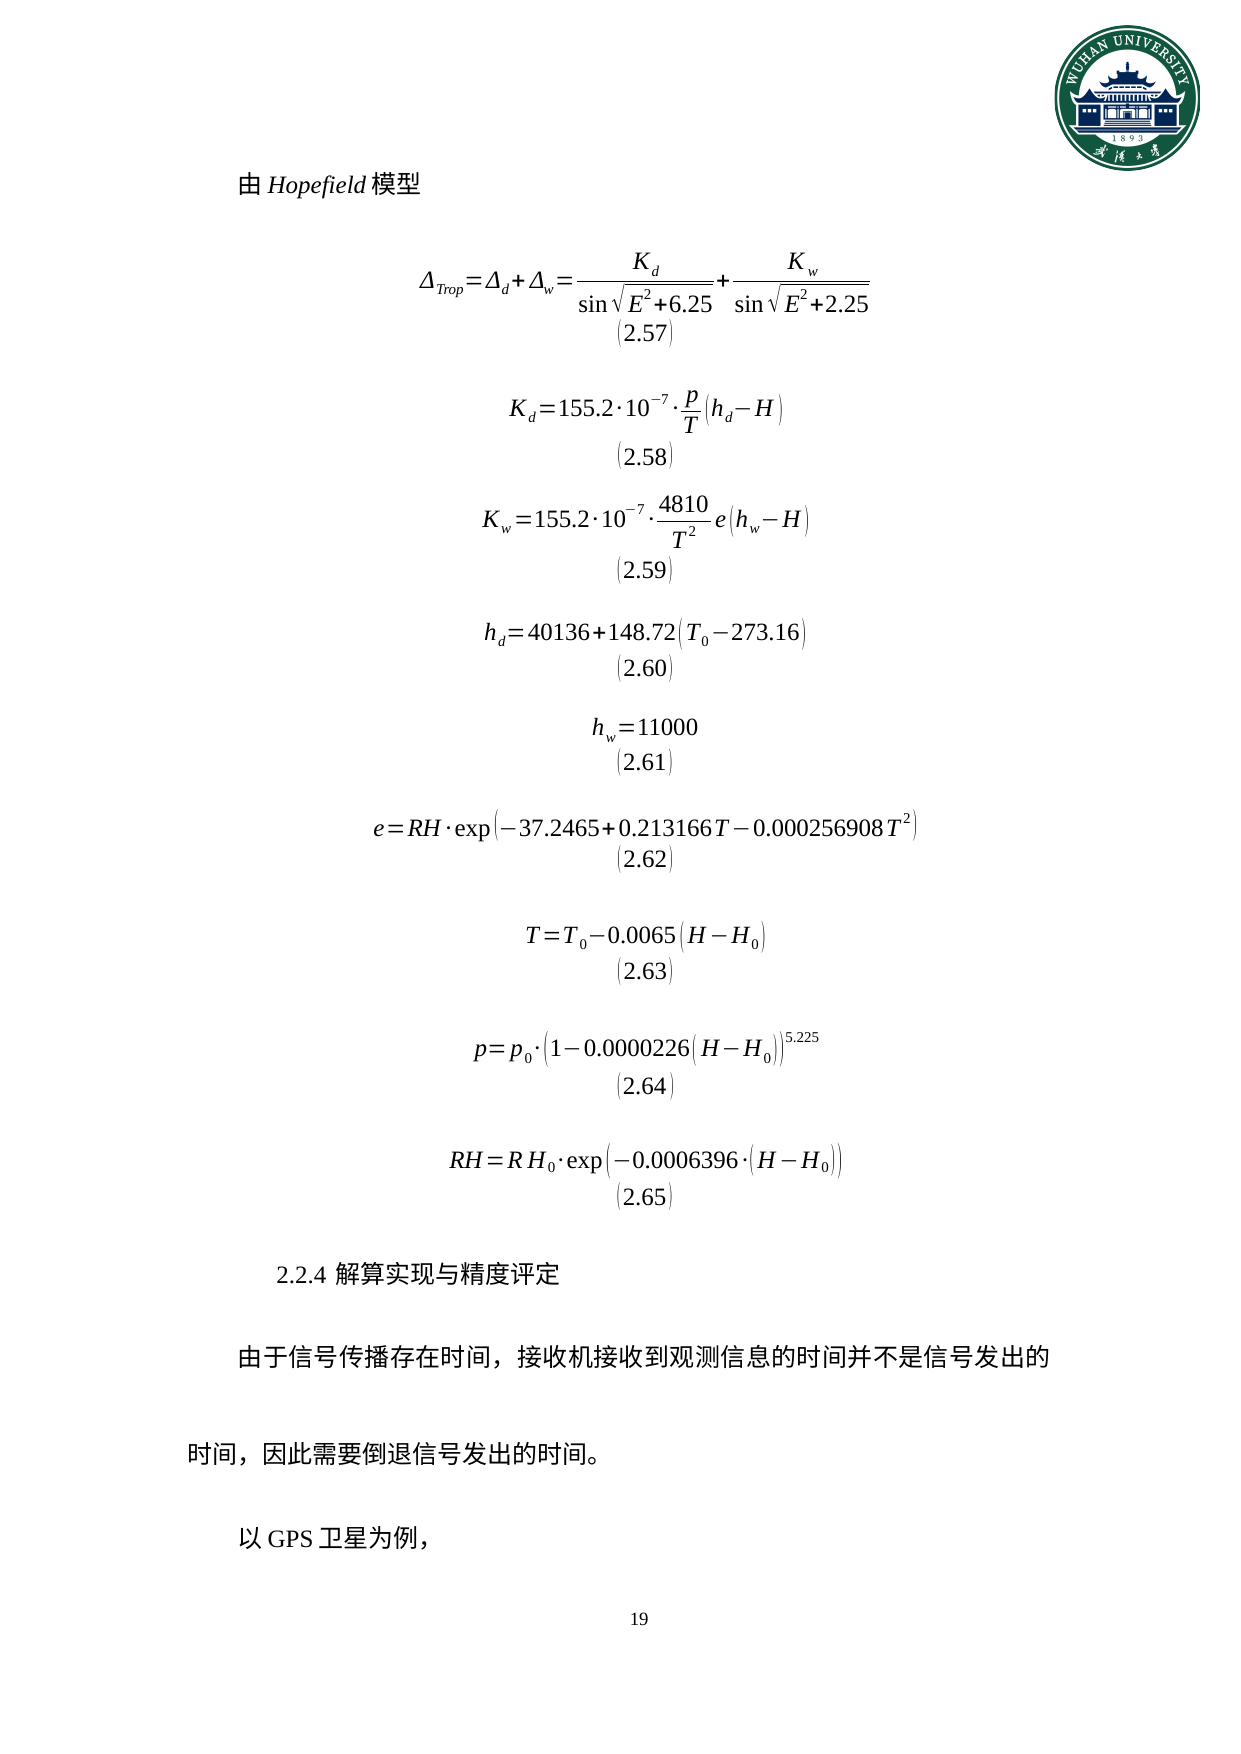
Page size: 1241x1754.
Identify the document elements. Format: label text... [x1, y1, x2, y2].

text 由于信号传播存在时间，接收机接收到观测信息的时间并不是信号发出的时间，因此需要倒退信号发出的时间。 [187, 1323, 1053, 1486]
text 由Hopefield模型 [187, 150, 1053, 215]
text 以GPS卫星为例， [187, 1504, 1053, 1569]
picture [1054, 25, 1200, 171]
subtitle 解算实现与精度评定 [276, 1240, 1053, 1305]
